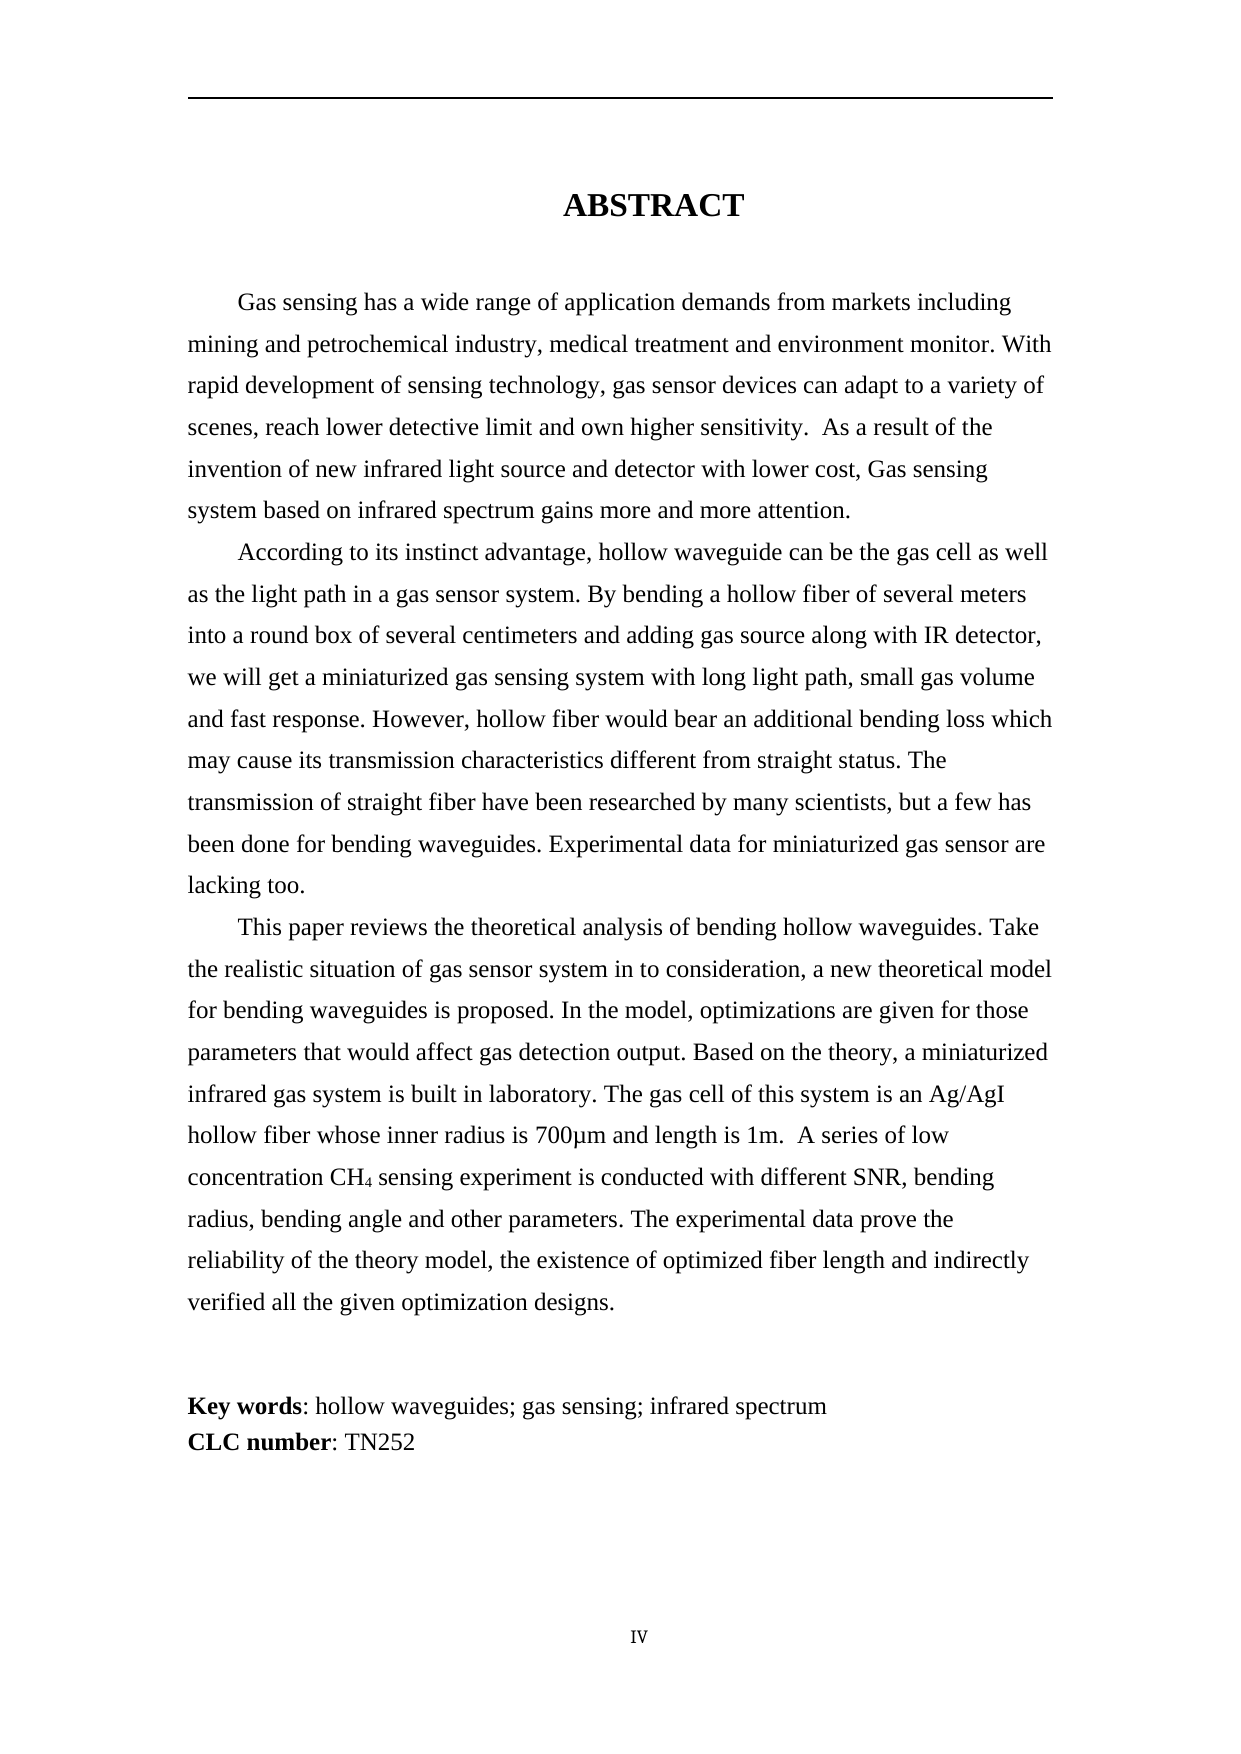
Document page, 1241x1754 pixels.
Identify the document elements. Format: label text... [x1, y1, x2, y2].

text This paper reviews the theoretical analysis of bending hollow waveguides. Take the realistic situation of gas sensor system in to consideration, a new theoretical model for bending waveguides is proposed. In the model, optimizations are given for those parameters that would affect gas detection output. Based on the theory, a miniaturized infrared gas system is built in laboratory. The gas cell of this system is an Ag/AgI hollow fiber whose inner radius is 700µm and length is 1m. A series of low concentration CH4 sensing experiment is conducted with different SNR, bending radius, bending angle and other parameters. The experimental data prove the reliability of the theory model, the existence of optimized fiber length and indirectly verified all the given optimization designs. [187, 902, 1053, 1319]
text According to its instinct advantage, hollow waveguide can be the gas cell as well as the light path in a gas sensor system. By bending a hollow fiber of several meters into a round box of several centimeters and adding gas source along with IR detector, we will get a miniaturized gas sensing system with long light path, small gas volume and fast response. However, hollow fiber would bear an additional bending loss which may cause its transmission characteristics different from straight status. The transmission of straight fiber have been researched by many scientists, but a few has been done for bending waveguides. Experimental data for miniaturized gas sensor are lacking too. [187, 527, 1053, 902]
subtitle ABSTRACT [187, 185, 1053, 224]
text CLC number: TN252 [187, 1427, 1053, 1456]
text Gas sensing has a wide range of application demands from markets including mining and petrochemical industry, medical treatment and environment monitor. With rapid development of sensing technology, gas sensor devices can adapt to a variety of scenes, reach lower detective limit and own higher sensitivity. As a result of the invention of new infrared light source and detector with lower cost, Gas sensing system based on infrared spectrum gains more and more attention. [187, 277, 1053, 527]
text Key words: hollow waveguides; gas sensing; infrared spectrum [187, 1391, 1053, 1419]
